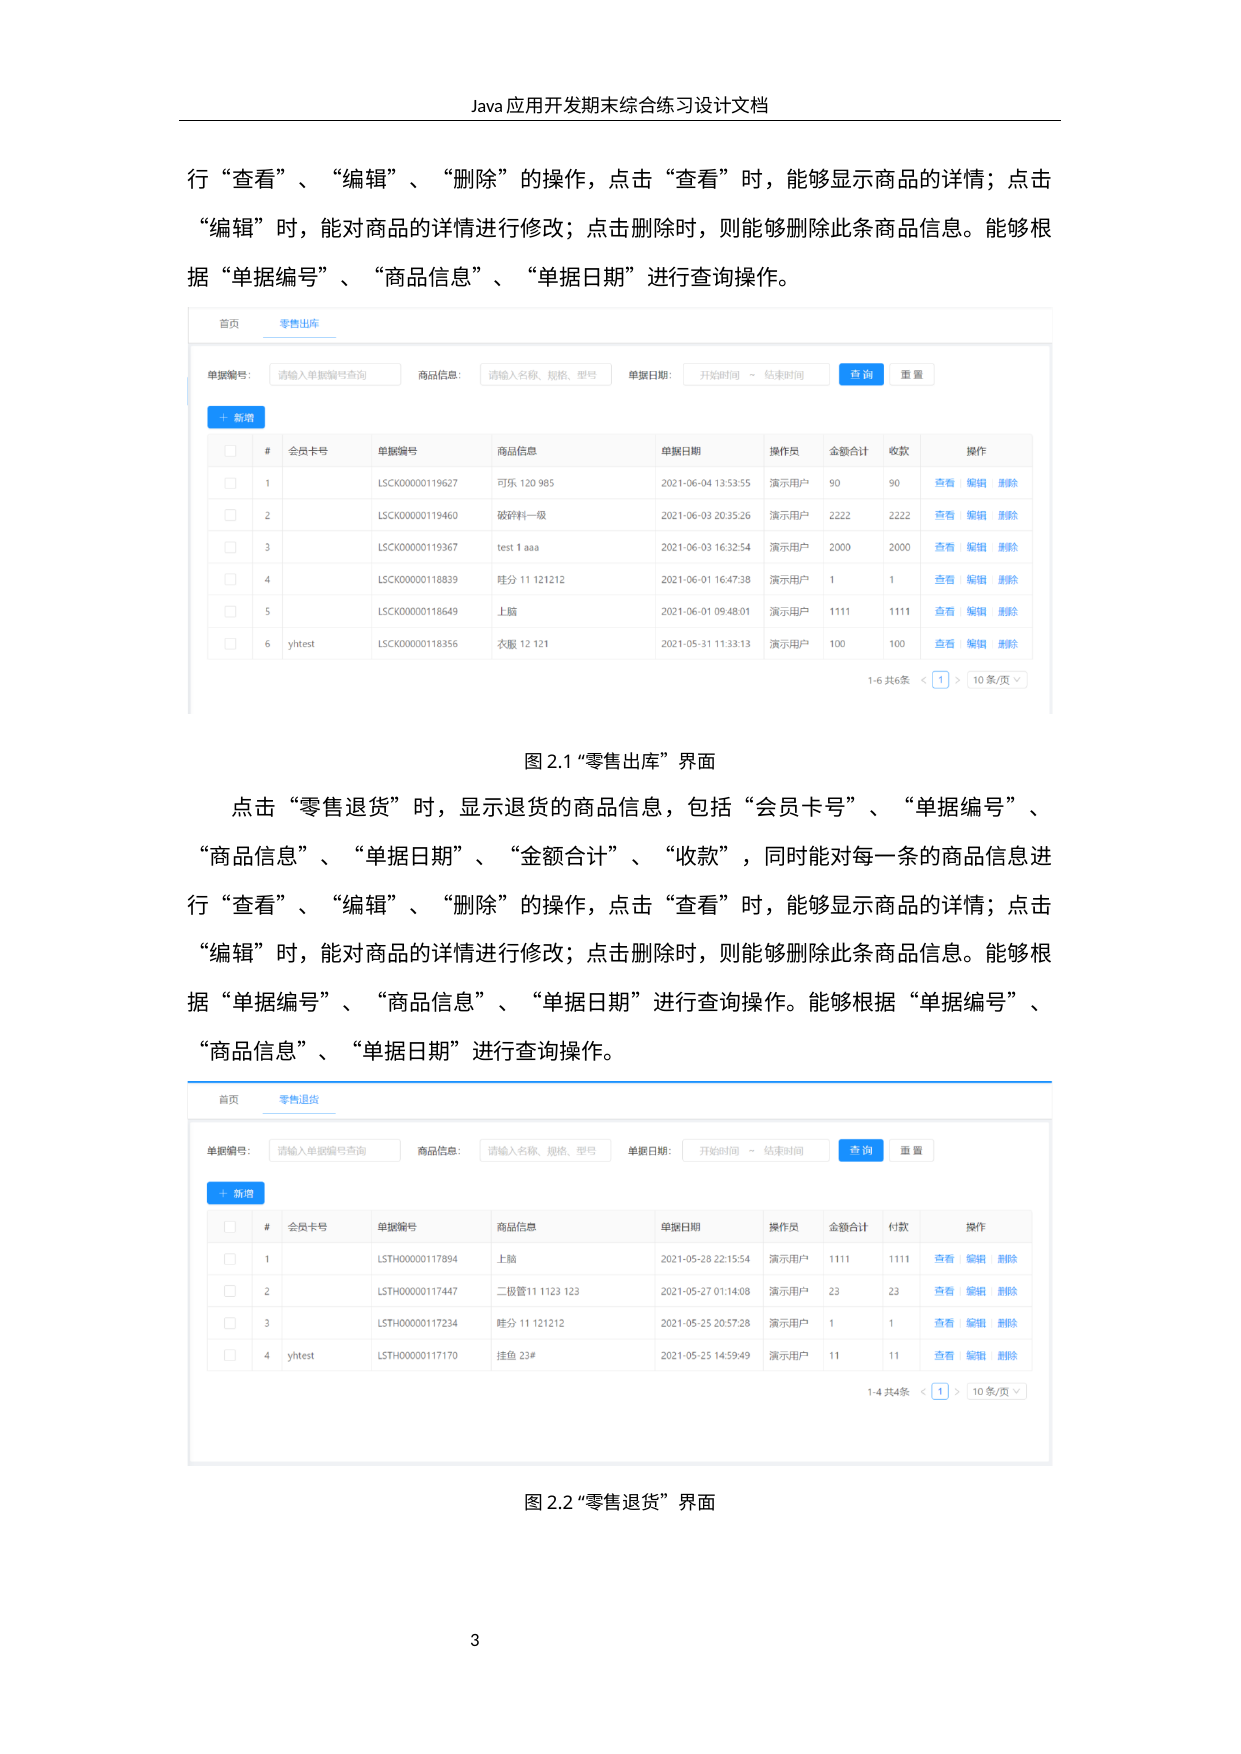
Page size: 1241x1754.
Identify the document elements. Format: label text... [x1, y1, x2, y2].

text 图2.1 “零售出库”界面 [187, 744, 1053, 776]
picture [187, 1081, 1053, 1466]
picture [187, 307, 1053, 714]
text 点击“零售退货”时，显示退货的商品信息，包括“会员卡号”、“单据编号”、“商品信息”、“单据日期”、“金额合计”、“收款”，同时能对每一条的商品信息进行“查看”、“编辑”、“删除”的操作，点击“查看”时，能够显示商品的详情；点击“编辑”时，能对商品的详情进行修改；点击删除时，则能够删除此条商品信息。能够根据“单据编号”、“商品信息”、“单据日期”进行查询操作。能够根据“单据编号”、“商品信息”、“单据日期”进行查询操作。 [187, 790, 1053, 1066]
text 图2.2 “零售退货”界面 [187, 1485, 1053, 1518]
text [187, 162, 1053, 292]
